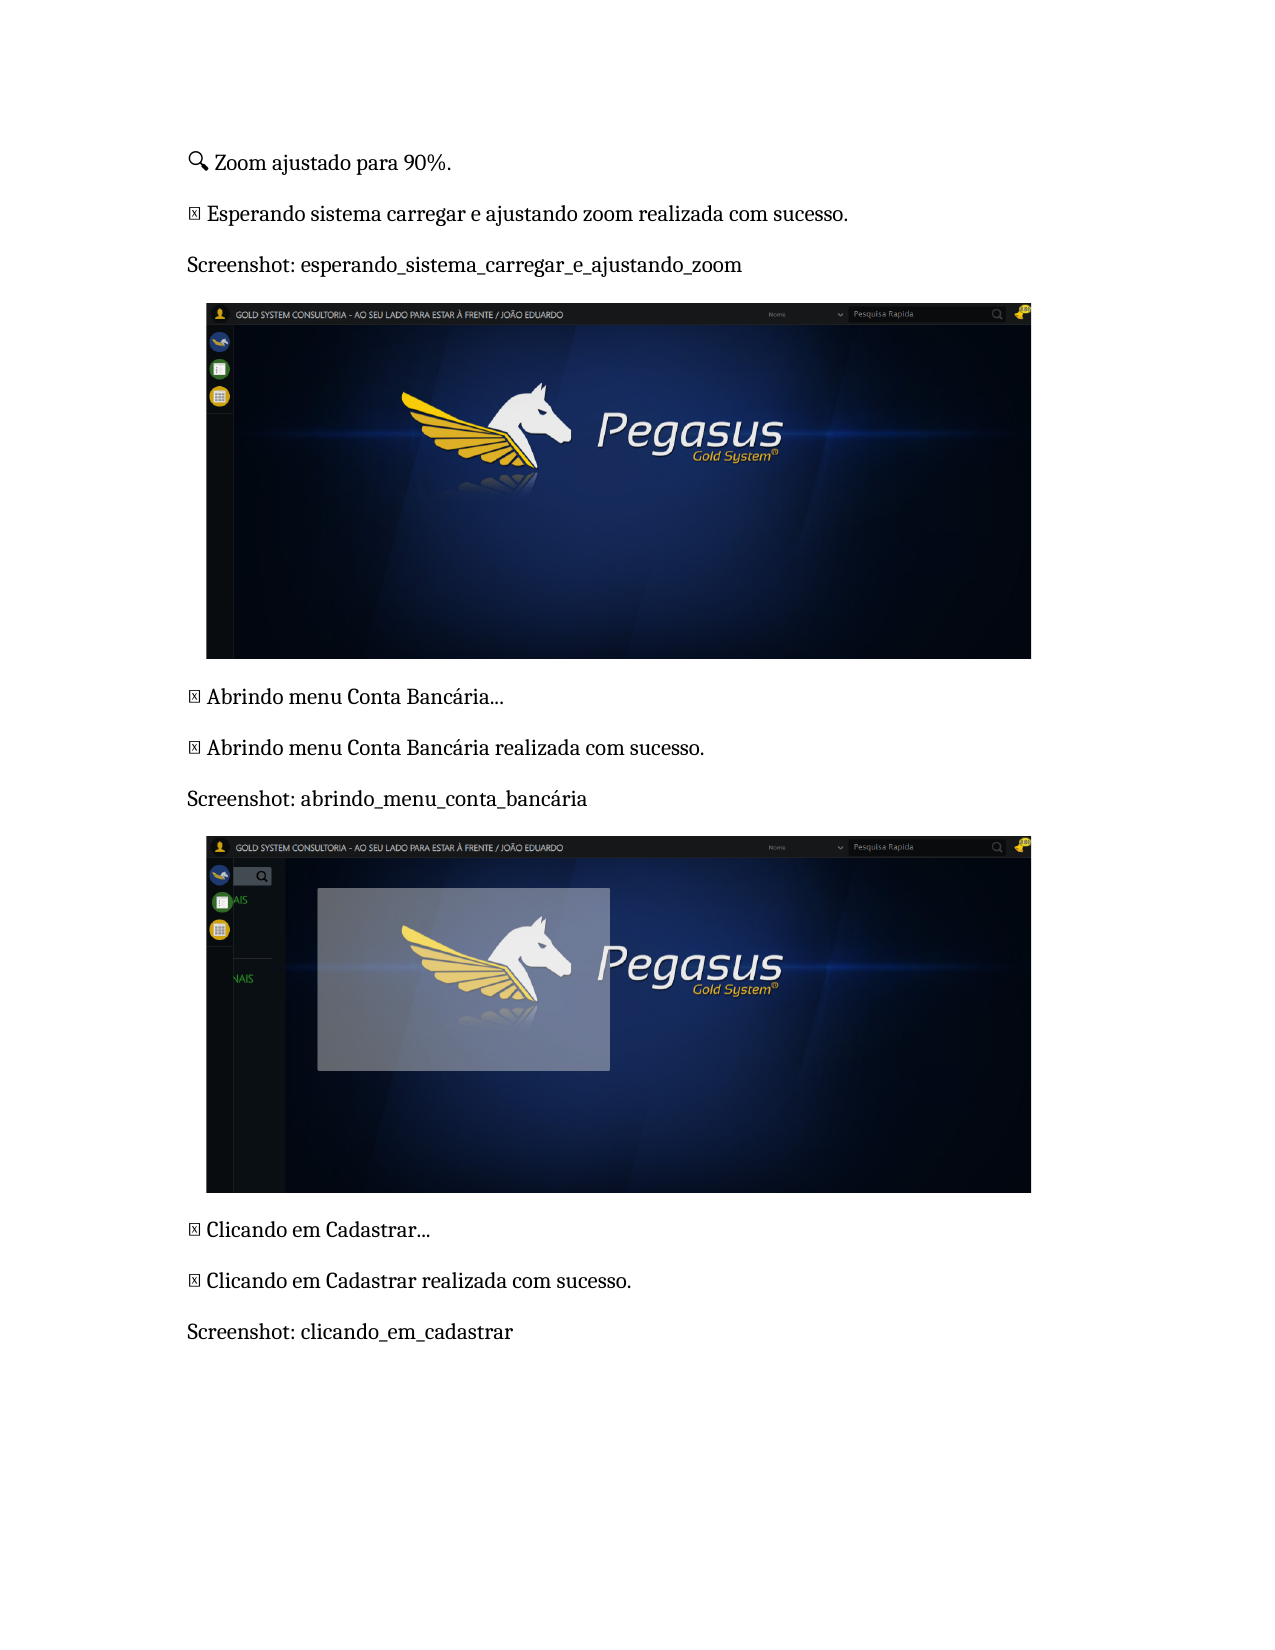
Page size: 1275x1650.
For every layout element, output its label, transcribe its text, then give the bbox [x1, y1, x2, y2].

text Screenshot: esperando_sistema_carregar_e_ajustando_zoom [187, 252, 1087, 278]
text ✅ Abrindo menu Conta Bancária realizada com sucesso. [187, 734, 1087, 761]
text Screenshot: clicando_em_cadastrar [187, 1319, 1087, 1346]
text 🔍 Zoom ajustado para 90%. [187, 150, 1087, 176]
text 🔄 Abrindo menu Conta Bancária... [187, 683, 1087, 710]
text Screenshot: abrindo_menu_conta_bancária [187, 786, 1087, 812]
text ✅ Esperando sistema carregar e ajustando zoom realizada com sucesso. [187, 201, 1087, 227]
picture [206, 836, 1032, 1193]
text 🔄 Clicando em Cadastrar... [187, 1217, 1087, 1243]
picture [206, 303, 1032, 659]
text ✅ Clicando em Cadastrar realizada com sucesso. [187, 1268, 1087, 1294]
